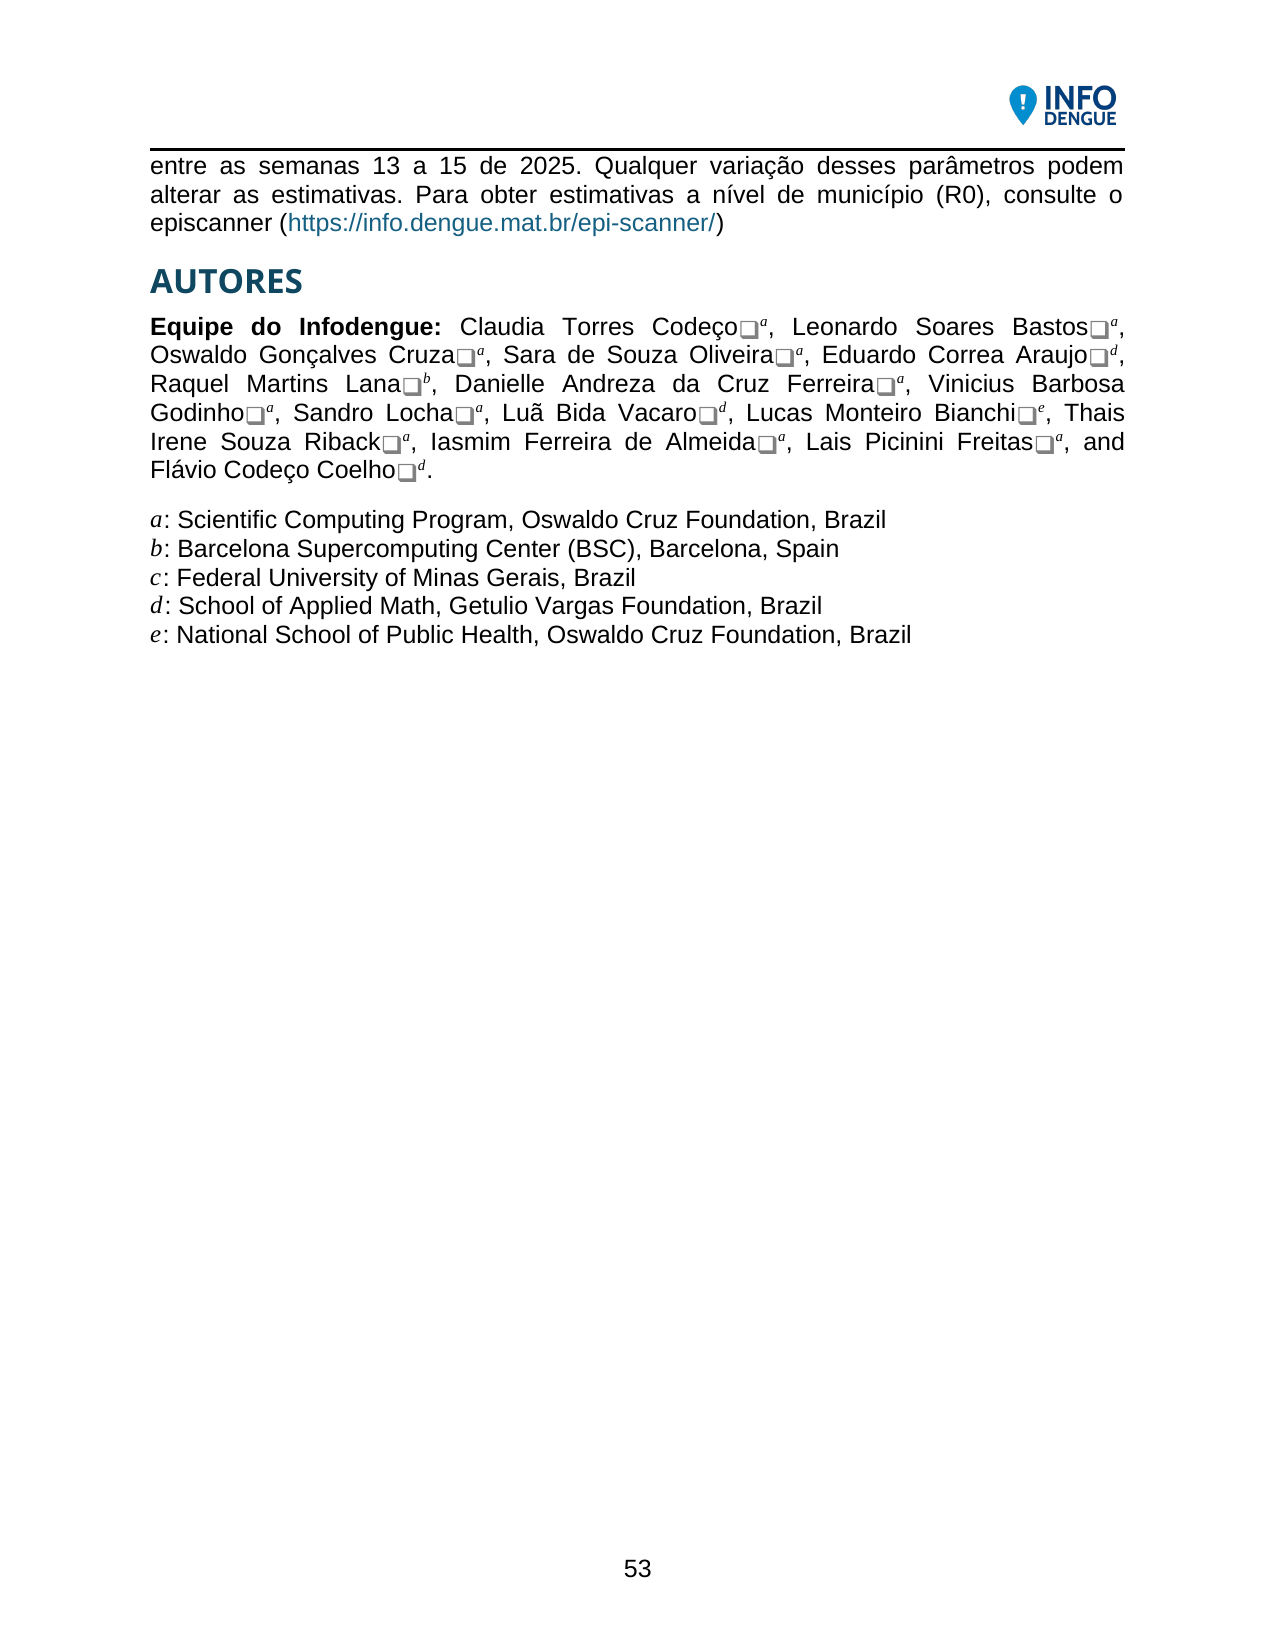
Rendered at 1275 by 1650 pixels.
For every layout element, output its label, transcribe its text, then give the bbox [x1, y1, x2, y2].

text : Scientific Computing Program, Oswaldo Cruz Foundation, Brazil : Barcelona Supercomputing Center (BSC), Barcelona, Spain : Federal University of Minas Gerais, Brazil : School of Applied Math, Getulio Vargas Foundation, Brazil : National School of Public Health, Oswaldo Cruz Foundation, Brazil [150, 505, 1125, 649]
picture [1000, 75, 1125, 136]
text Equipe do Infodengue: Claudia Torres Codeço, Leonardo Soares Bastos, Oswaldo Gonçalves Cruza, Sara de Souza Oliveira, Eduardo Correa Araujo, Raquel Martins Lana, Danielle Andreza da Cruz Ferreira, Vinicius Barbosa Godinho, Sandro Locha, Luã Bida Vacaro, Lucas Monteiro Bianchi, Thais Irene Souza Riback, Iasmim Ferreira de Almeida, Lais Picinini Freitas, and Flávio Codeço Coelho. [150, 312, 1125, 484]
subtitle AUTORES [150, 258, 1125, 303]
